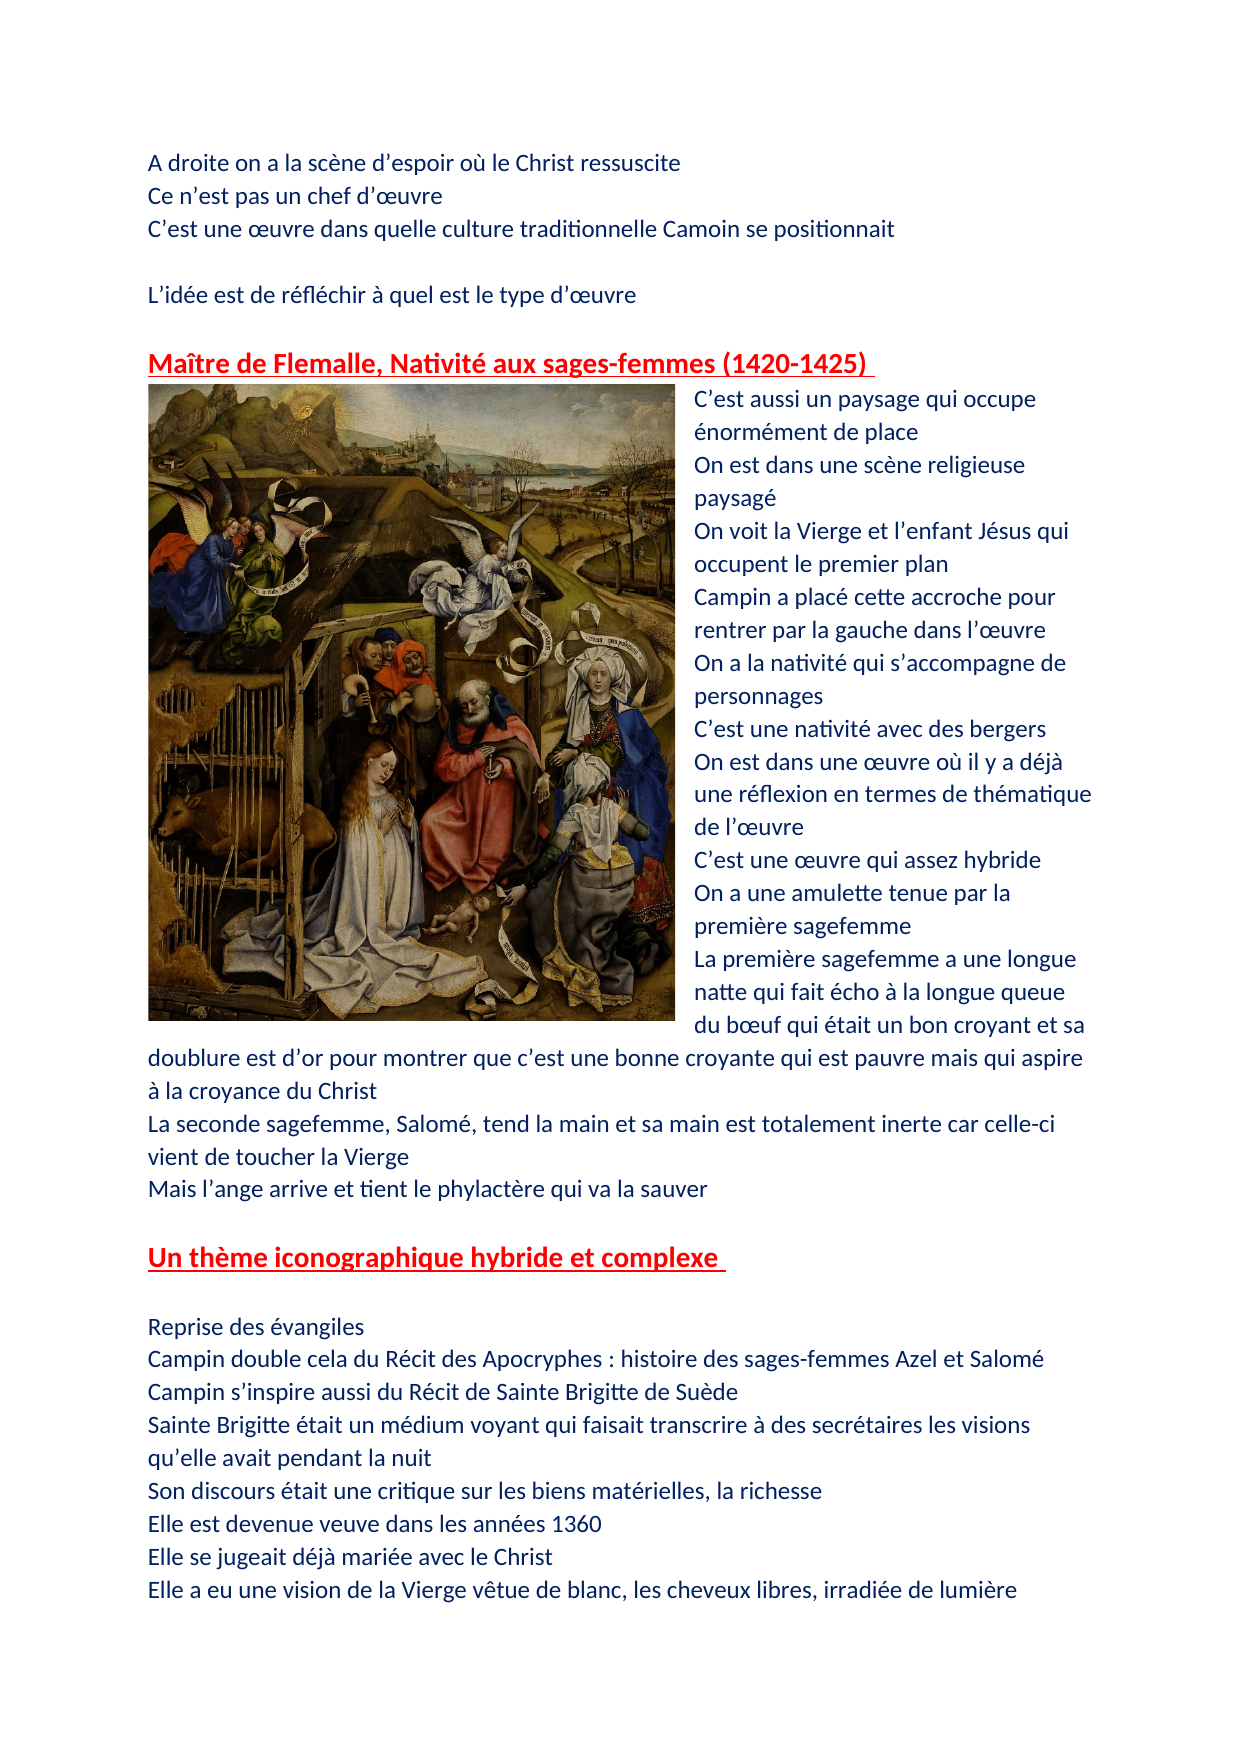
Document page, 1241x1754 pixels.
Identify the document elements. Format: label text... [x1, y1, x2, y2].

text On a la nativité qui s’accompagne de personnages [675, 647, 1093, 710]
text On est dans une œuvre où il y a déjà une réflexion en termes de thématique de l’œuvre [675, 746, 1093, 842]
text C’est aussi un paysage qui occupe énormément de place [148, 383, 1093, 447]
text Un thème iconographique hybride et complexe [148, 1239, 1093, 1275]
text Son discours était une critique sur les biens matérielles, la richesse [148, 1475, 1093, 1506]
text Campin double cela du Récit des Apocryphes : histoire des sages-femmes Azel et Salomé [148, 1344, 1093, 1374]
text Elle a eu une vision de la Vierge vêtue de blanc, les cheveux libres, irradiée de lumière [148, 1574, 1093, 1604]
text On voit la Vierge et l’enfant Jésus qui occupent le premier plan [675, 515, 1093, 579]
text L’idée est de réfléchir à quel est le type d’œuvre [148, 279, 1093, 310]
text On est dans une scène religieuse paysagé [675, 449, 1093, 513]
text Ce n’est pas un chef d’œuvre [148, 181, 1093, 211]
text Campin s’inspire aussi du Récit de Sainte Brigitte de Suède [148, 1377, 1093, 1407]
text Maître de Flemalle, Nativité aux sages-femmes (1420-1425) [148, 345, 1093, 381]
text A droite on a la scène d’espoir où le Christ ressuscite [148, 148, 1093, 178]
text Elle se jugeait déjà mariée avec le Christ [148, 1541, 1093, 1572]
text Elle est devenue veuve dans les années 1360 [148, 1508, 1093, 1539]
text Sainte Brigitte était un médium voyant qui faisait transcrire à des secrétaires les visions qu’elle avait pendant la nuit [148, 1409, 1093, 1473]
text C’est une nativité avec des bergers [675, 713, 1093, 743]
text La première sagefemme a une longue natte qui fait écho à la longue queue du bœuf qui était un bon croyant et sa doublure est d’or pour montrer que c’est une bonne croyante qui est pauvre mais qui aspire à la croyance du Christ [148, 943, 1093, 1105]
picture [146, 384, 675, 1019]
text Campin a placé cette accroche pour rentrer par la gauche dans l’œuvre [675, 581, 1093, 644]
text Mais l’ange arrive et tient le phylactère qui va la sauver [148, 1173, 1093, 1204]
text La seconde sagefemme, Salomé, tend la main et sa main est totalement inerte car celle-ci vient de toucher la Vierge [148, 1108, 1093, 1171]
text C’est une œuvre qui assez hybride [675, 844, 1093, 875]
text On a une amulette tenue par la première sagefemme [675, 877, 1093, 941]
text C’est une œuvre dans quelle culture traditionnelle Camoin se positionnait [148, 213, 1093, 244]
text Reprise des évangiles [148, 1311, 1093, 1341]
